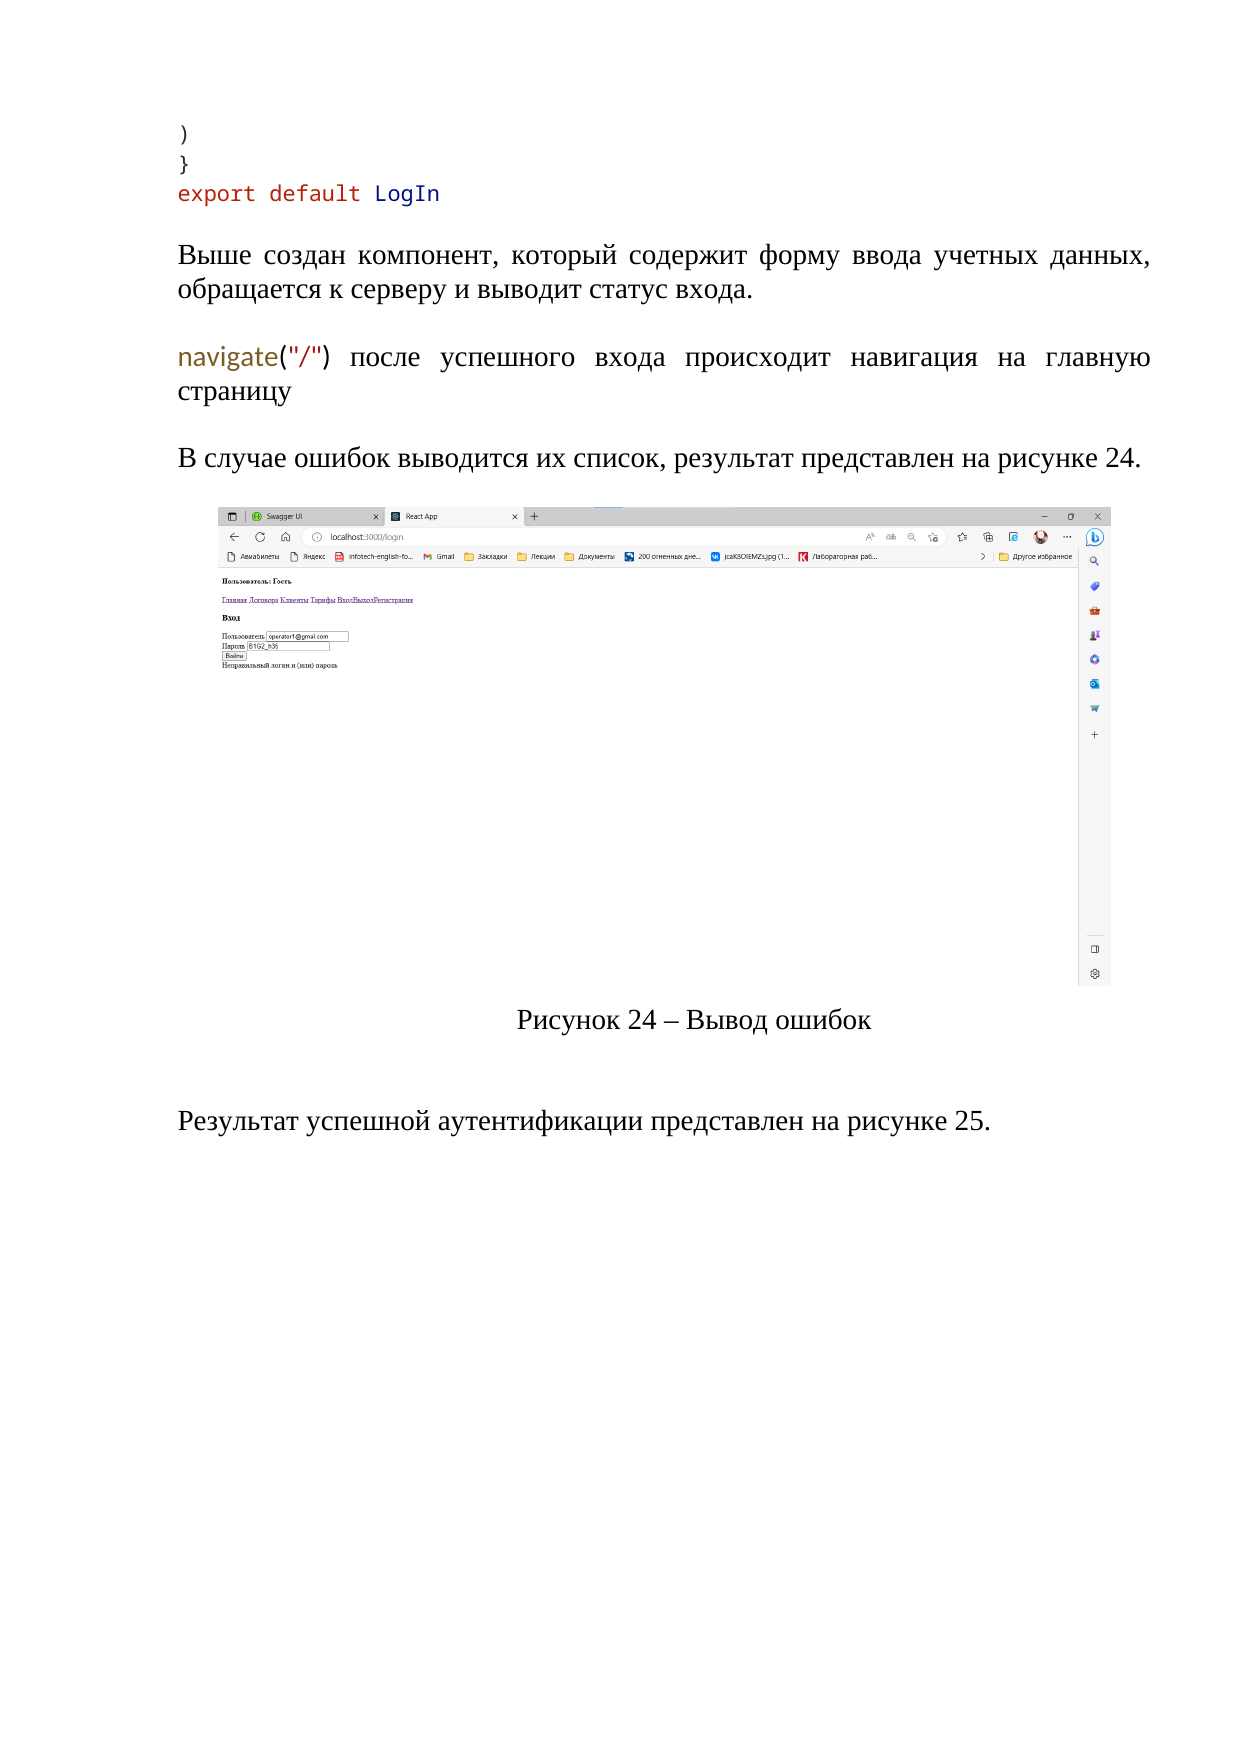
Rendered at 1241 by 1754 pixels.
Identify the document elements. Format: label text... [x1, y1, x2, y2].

text Рисунок 24 – Вывод ошибок [177, 1002, 1152, 1036]
text Результат успешной аутентификации представлен на рисунке 25. [177, 1103, 1152, 1137]
text ) [177, 118, 1152, 148]
picture [218, 507, 1111, 986]
text Выше создан компонент, который содержит форму ввода учетных данных, обращается к серверу и выводит статус входа. [177, 237, 1152, 304]
text export default LogIn [177, 178, 1152, 207]
text В случае ошибок выводится их список, результат представлен на рисунке 24. [177, 441, 1152, 474]
text } [177, 148, 1152, 178]
text navigate("/") после успешного входа происходит навигация на главную страницу [177, 338, 1152, 441]
